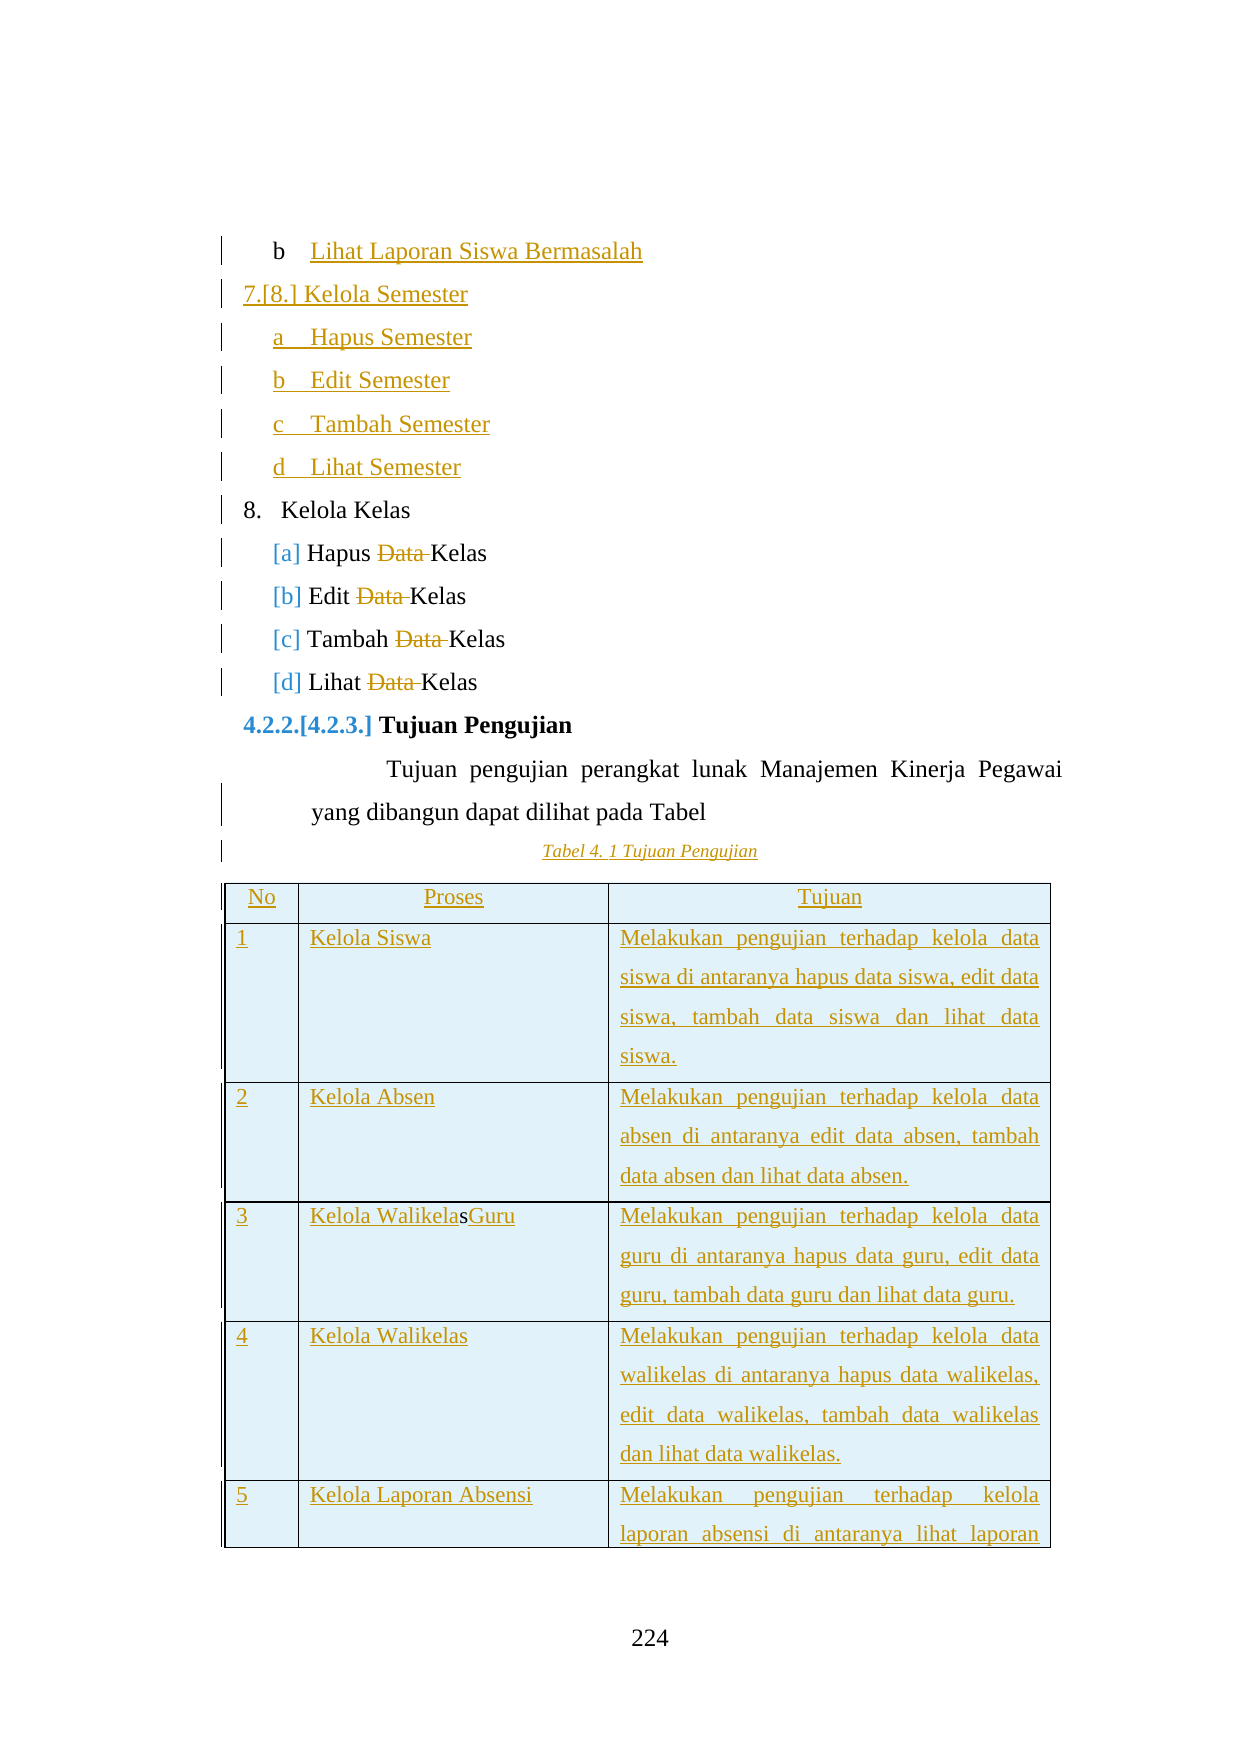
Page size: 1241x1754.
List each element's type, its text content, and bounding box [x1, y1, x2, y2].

subtitle Tujuan Pengujian [243, 711, 1063, 739]
text Tujuan pengujian perangkat lunak Manajemen Kinerja Pegawai yang dibangun dapat dilihat pada Tabel [311, 754, 1063, 826]
list Lihat Kelas [273, 667, 1063, 696]
list Tambah Kelas [273, 624, 1063, 653]
list Hapus Kelas [273, 538, 1063, 567]
list Edit Kelas [273, 581, 1063, 610]
list Kelola Kelas [243, 495, 1063, 524]
